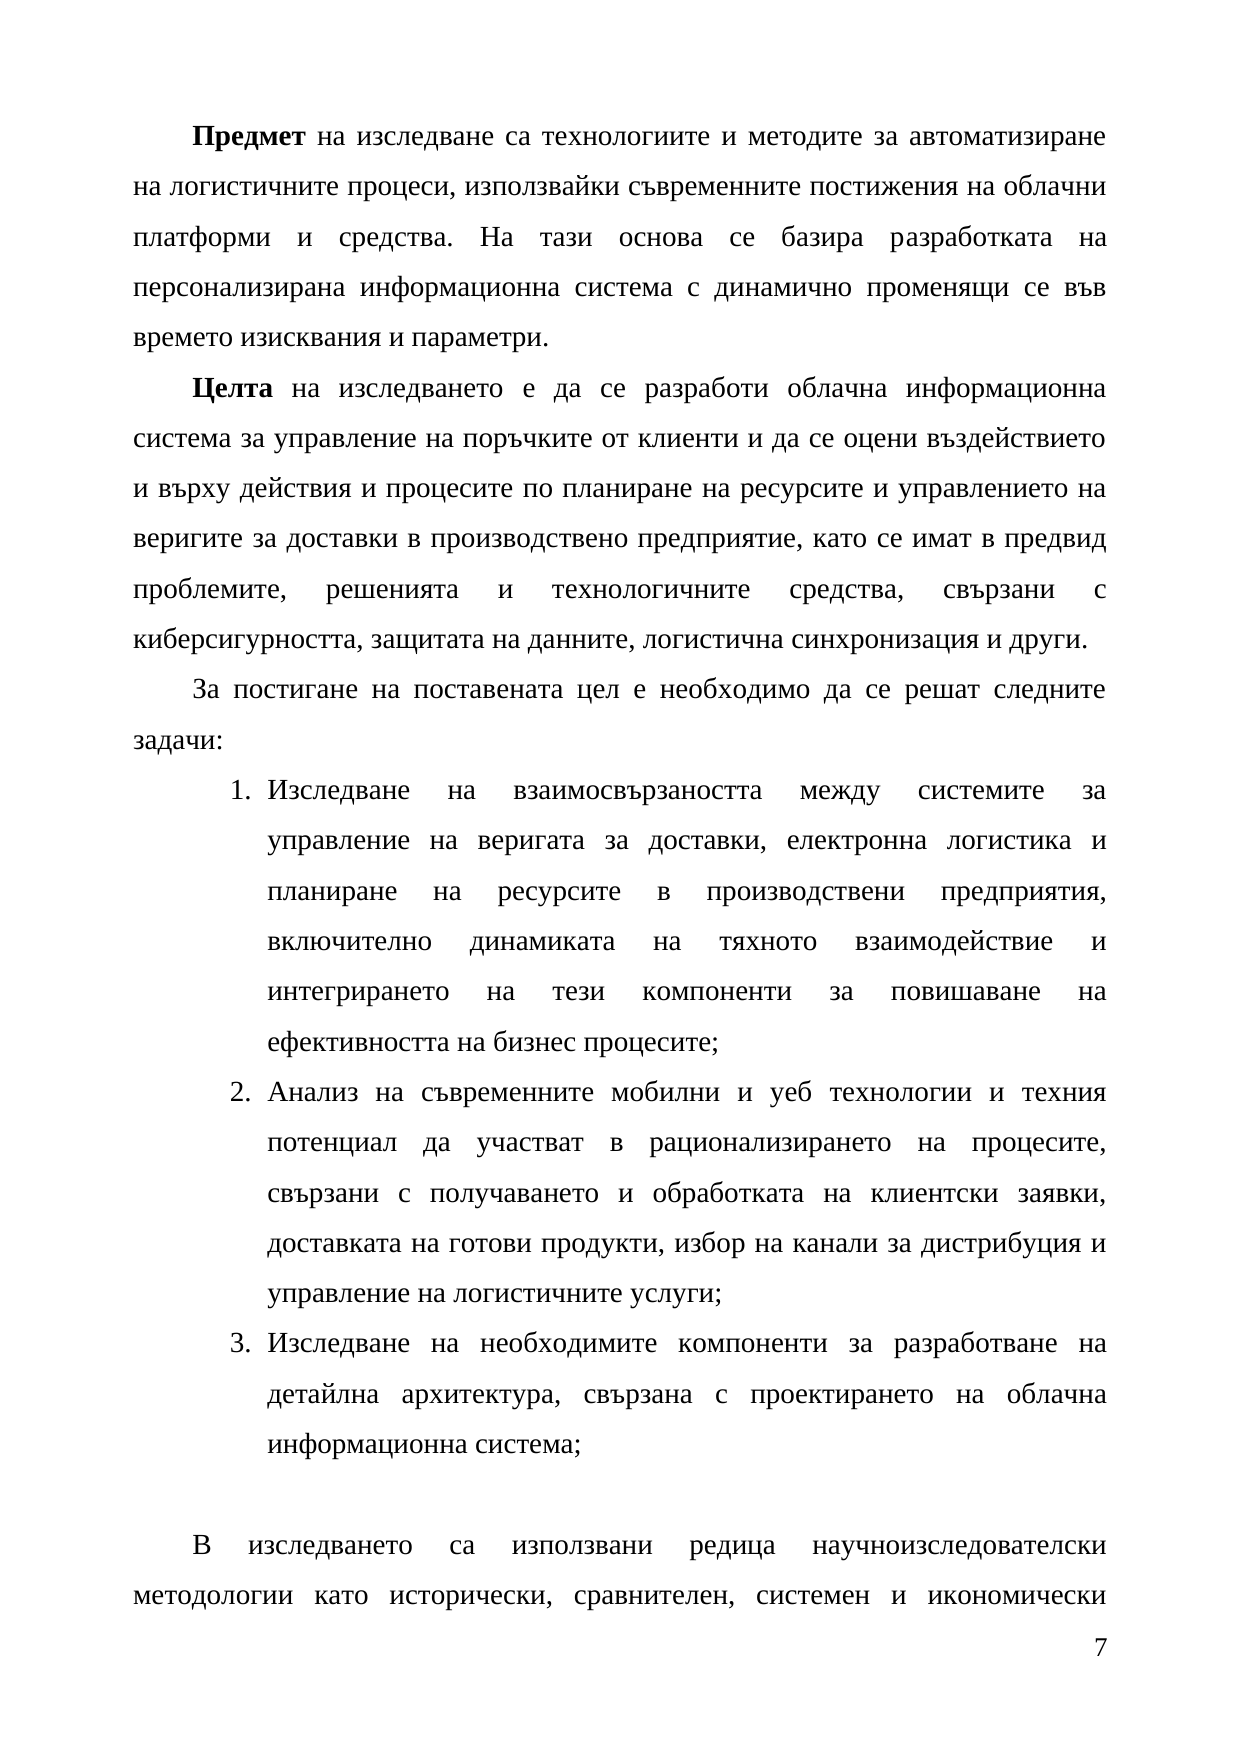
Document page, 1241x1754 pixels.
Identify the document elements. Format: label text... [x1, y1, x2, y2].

list Изследване на необходимите компоненти за разработване на детайлна архитектура, свързана с проектирането на облачна информационна система; [229, 1326, 1107, 1460]
list Анализ на съвременните мобилни и уеб технологии и техния потенциал да участват в рационализирането на процесите, свързани с получаването и обработката на клиентски заявки, доставката на готови продукти, избор на канали за дистрибуция и управление на логистичните услуги; [229, 1074, 1107, 1309]
text Предмет на изследване са технологиите и методите за автоматизиране на логистичните процеси, използвайки съвременните постижения на облачни платформи и средства. На тази основа се базира разработката на персонализирана информационна система с динамично променящи се във времето изисквания и параметри. [133, 118, 1107, 353]
text Целта на изследването е да се разработи облачна информационна система за управление на поръчките от клиенти и да се оцени въздействието и върху действия и процесите по планиране на ресурсите и управлението на веригите за доставки в производствено предприятие, като се имат в предвид проблемите, решенията и технологичните средства, свързани с киберсигурността, защитата на данните, логистична синхронизация и други. [133, 370, 1107, 655]
text За постигане на поставената цел е необходимо да се решат следните задачи: [133, 672, 1107, 755]
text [133, 1527, 1107, 1611]
list Изследване на взаимосвързаността между системите за управление на веригата за доставки, електронна логистика и планиране на ресурсите в производствени предприятия, включително динамиката на тяхното взаимодействие и интегрирането на тези компоненти за повишаване на ефективността на бизнес процесите; [229, 772, 1107, 1057]
